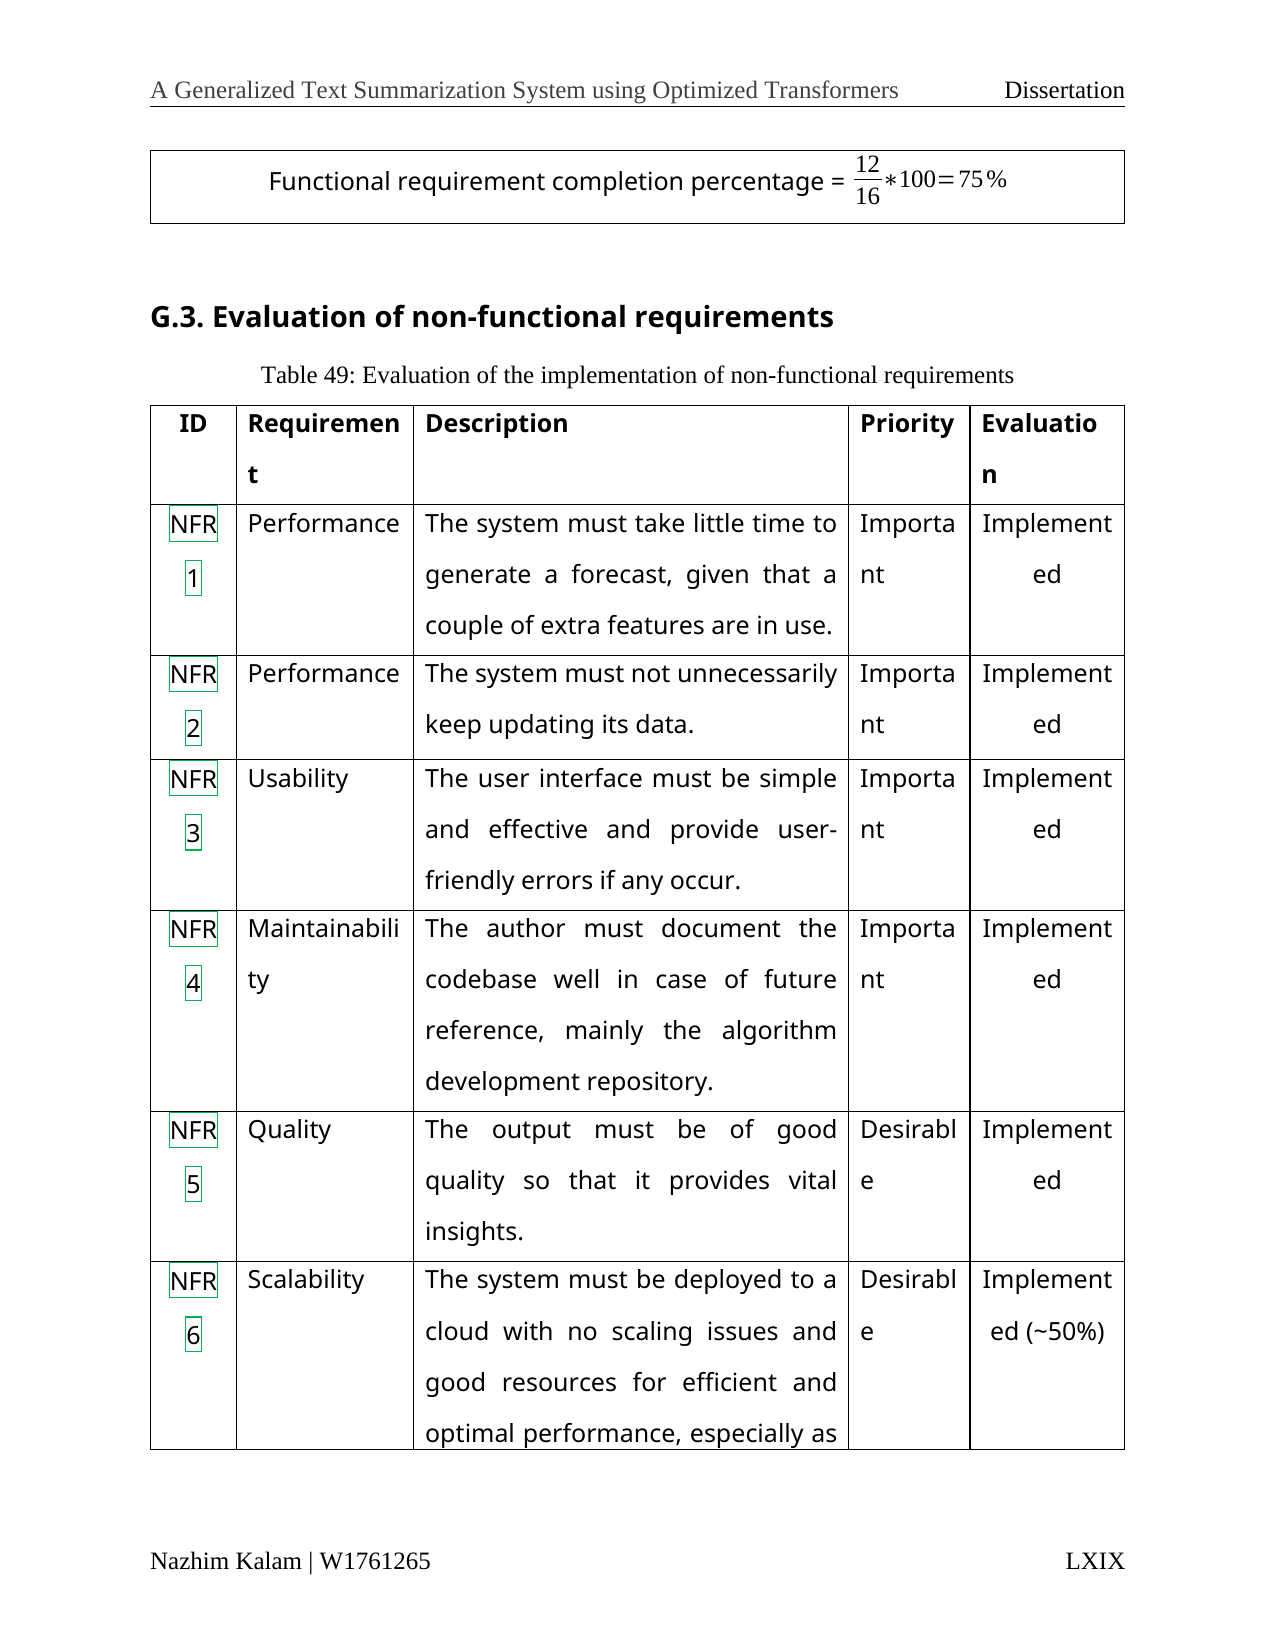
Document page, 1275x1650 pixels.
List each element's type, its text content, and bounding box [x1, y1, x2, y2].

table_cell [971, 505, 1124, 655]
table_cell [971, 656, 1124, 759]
table_cell Performance [237, 505, 413, 655]
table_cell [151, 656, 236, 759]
table_header ID [151, 406, 236, 504]
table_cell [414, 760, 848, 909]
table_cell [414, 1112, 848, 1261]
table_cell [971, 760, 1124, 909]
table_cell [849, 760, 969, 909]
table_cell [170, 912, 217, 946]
table_header Priority [849, 406, 969, 504]
table_cell Important [849, 505, 969, 655]
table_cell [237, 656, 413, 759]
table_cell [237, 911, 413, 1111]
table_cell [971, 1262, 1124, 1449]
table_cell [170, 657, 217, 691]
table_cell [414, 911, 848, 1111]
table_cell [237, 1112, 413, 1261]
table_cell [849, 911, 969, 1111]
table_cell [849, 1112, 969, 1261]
table_cell Functional requirement completion percentage = [151, 151, 1124, 223]
subtitle G.3. Evaluation of non-functional requirements [150, 296, 1125, 336]
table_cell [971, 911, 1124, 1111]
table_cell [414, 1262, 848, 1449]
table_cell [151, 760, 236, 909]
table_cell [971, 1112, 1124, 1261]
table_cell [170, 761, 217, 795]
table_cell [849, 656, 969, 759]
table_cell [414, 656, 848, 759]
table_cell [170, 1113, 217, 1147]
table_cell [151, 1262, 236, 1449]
table_header Requirement [237, 406, 413, 504]
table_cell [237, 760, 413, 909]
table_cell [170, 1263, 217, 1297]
table_header Description [414, 406, 848, 504]
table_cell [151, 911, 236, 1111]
table_cell NFR1 [151, 505, 236, 655]
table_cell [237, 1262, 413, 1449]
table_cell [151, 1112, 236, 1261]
table_header Evaluation [971, 406, 1124, 504]
table_cell The system must take little time to generate a forecast, given that a couple of extra features are in use. [414, 505, 848, 655]
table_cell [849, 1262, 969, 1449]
